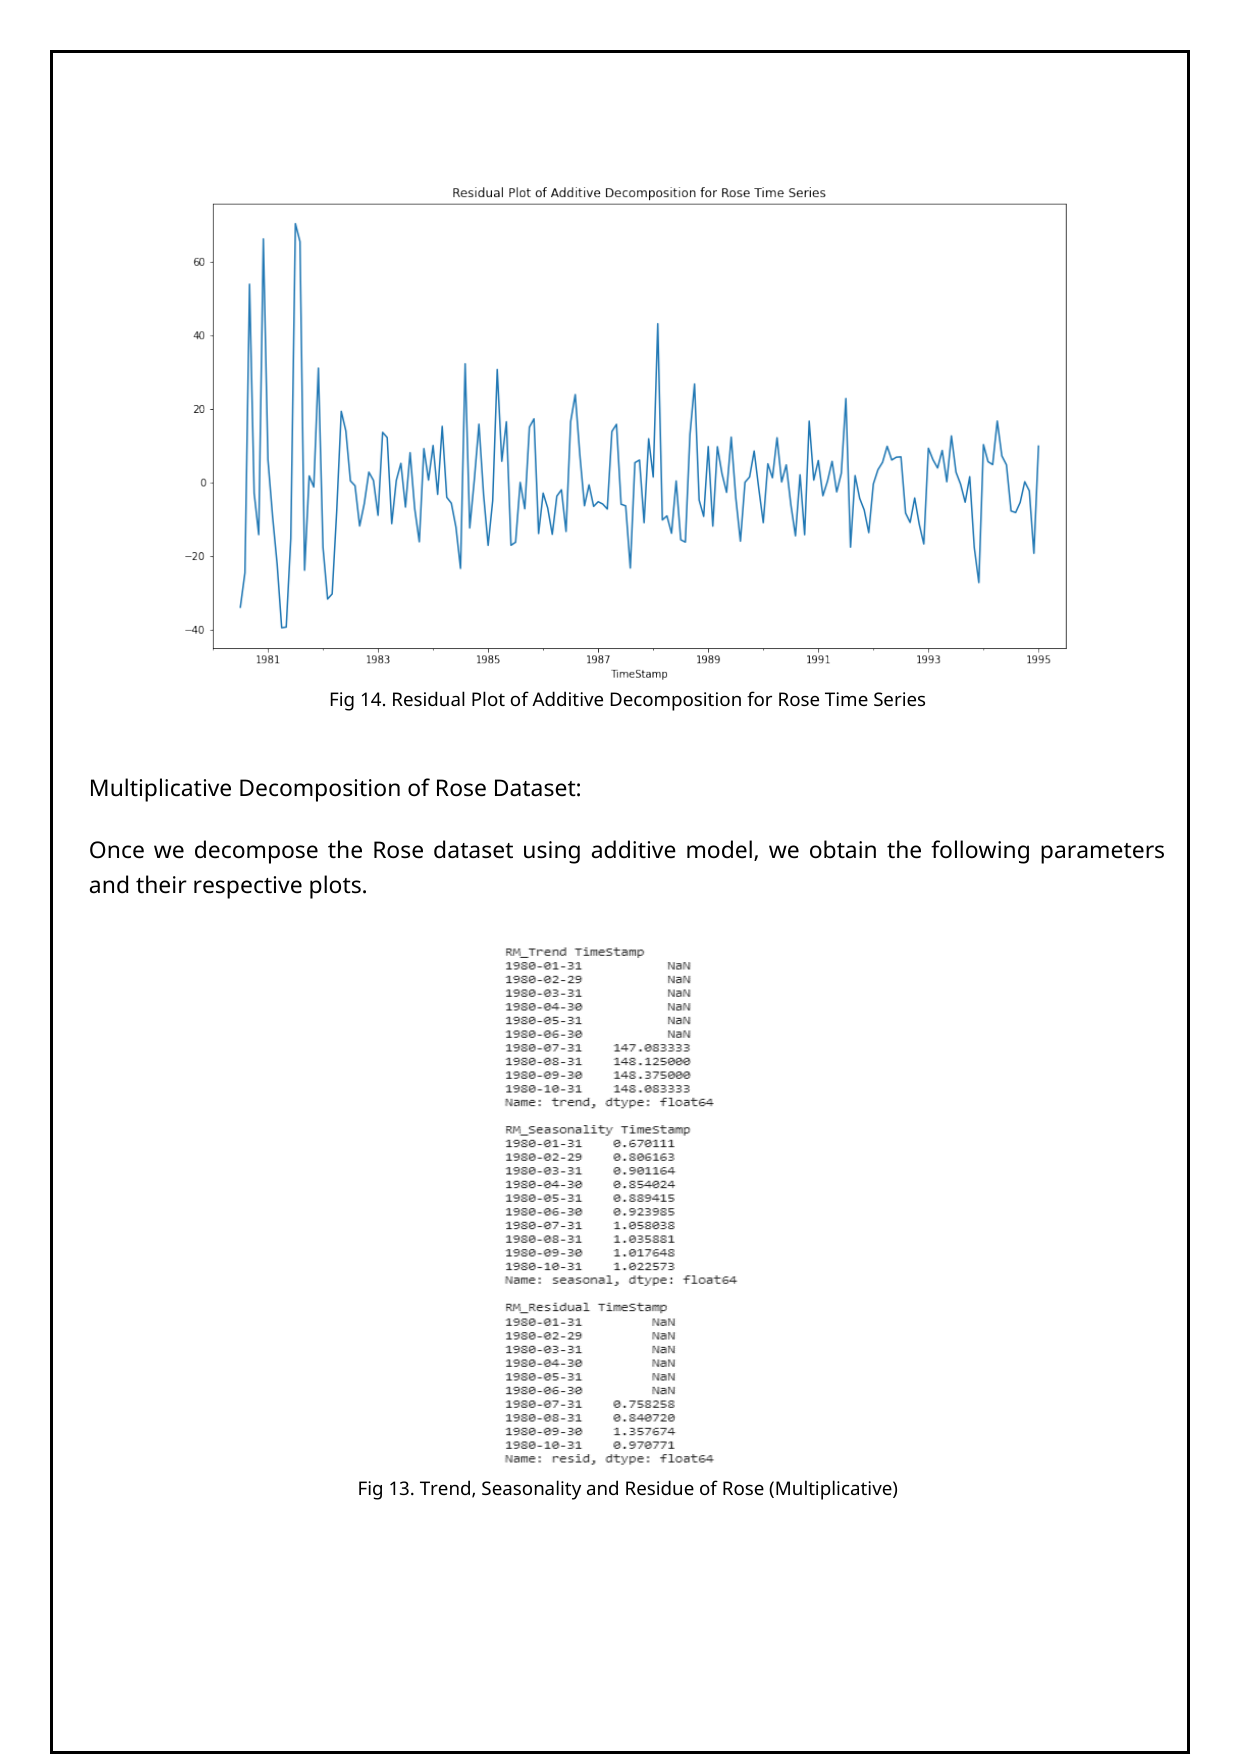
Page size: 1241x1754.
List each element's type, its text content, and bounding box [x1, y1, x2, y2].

picture [177, 180, 1073, 687]
text Fig 14. Residual Plot of Additive Decomposition for Rose Time Series [89, 686, 1167, 712]
text Fig 13. Trend, Seasonality and Residue of Rose (Multiplicative) [89, 1475, 1167, 1500]
picture [493, 938, 762, 1472]
text Once we decompose the Rose dataset using additive model, we obtain the following parameters and their respective plots. [89, 834, 1167, 900]
text Multiplicative Decomposition of Rose Dataset: [89, 772, 901, 803]
